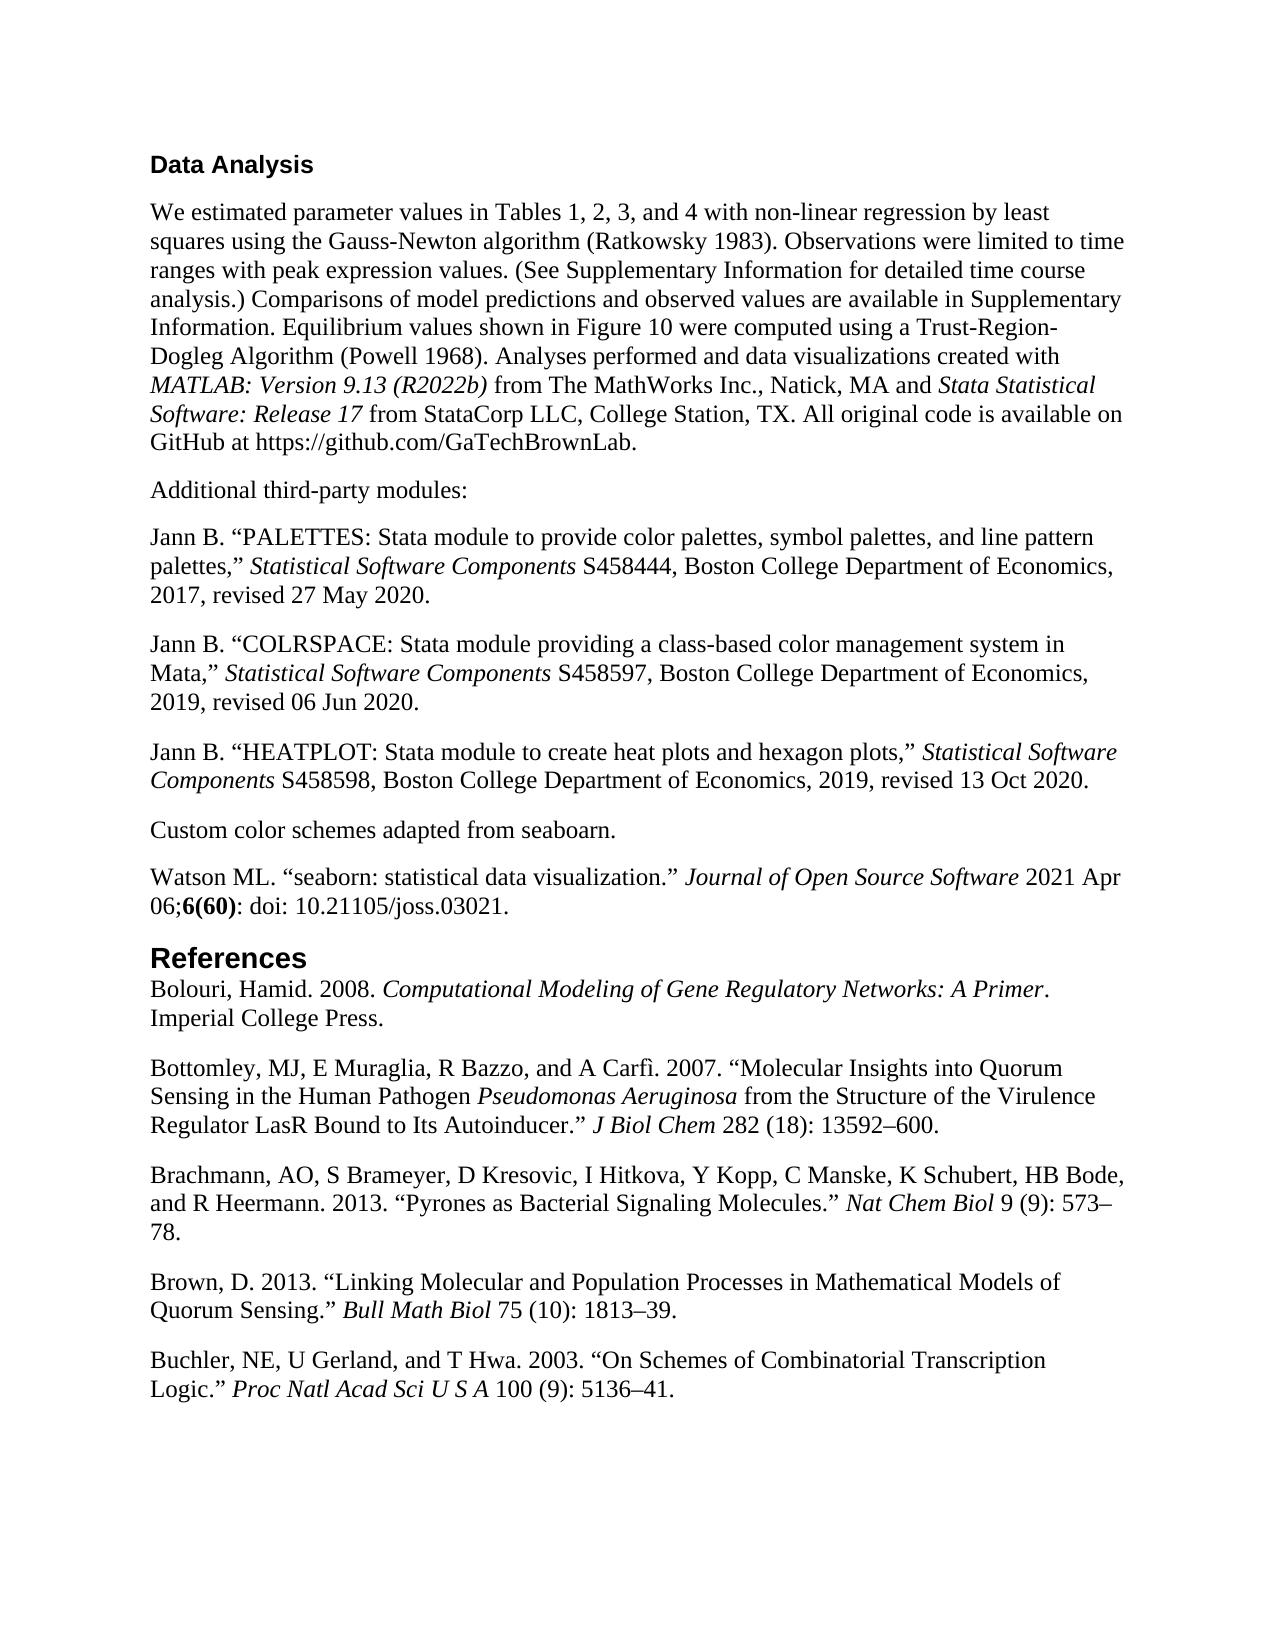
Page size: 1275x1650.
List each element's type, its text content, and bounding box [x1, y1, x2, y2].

subtitle References [150, 941, 1125, 974]
text Watson ML. “seaborn: statistical data visualization.” Journal of Open Source Software 2021 Apr 06;6(60): doi: 10.21105/joss.03021. [150, 862, 1125, 920]
text Brown, D. 2013. “Linking Molecular and Population Processes in Mathematical Models of Quorum Sensing.” Bull Math Biol 75 (10): 1813–39. [150, 1267, 1125, 1324]
text Bolouri, Hamid. 2008. Computational Modeling of Gene Regulatory Networks: A Primer. Imperial College Press. [150, 974, 1125, 1032]
text Additional third-party modules: [150, 475, 1125, 504]
text Bottomley, MJ, E Muraglia, R Bazzo, and A Carfì. 2007. “Molecular Insights into Quorum Sensing in the Human Pathogen Pseudomonas Aeruginosa from the Structure of the Virulence Regulator LasR Bound to Its Autoinducer.” J Biol Chem 282 (18): 13592–600. [150, 1053, 1125, 1139]
subtitle Data Analysis [150, 150, 1125, 179]
text Jann B. “COLRSPACE: Stata module providing a class-based color management system in Mata,” Statistical Software Components S458597, Boston College Department of Economics, 2019, revised 06 Jun 2020. [150, 629, 1125, 716]
text Custom color schemes adapted from seaboarn. [150, 815, 1125, 844]
text Jann B. “PALETTES: Stata module to provide color palettes, symbol palettes, and line pattern palettes,” Statistical Software Components S458444, Boston College Department of Economics, 2017, revised 27 May 2020. [150, 522, 1125, 609]
text Jann B. “HEATPLOT: Stata module to create heat plots and hexagon plots,” Statistical Software Components S458598, Boston College Department of Economics, 2019, revised 13 Oct 2020. [150, 737, 1125, 794]
text Buchler, NE, U Gerland, and T Hwa. 2003. “On Schemes of Combinatorial Transcription Logic.” Proc Natl Acad Sci U S A 100 (9): 5136–41. [150, 1345, 1125, 1403]
text Brachmann, AO, S Brameyer, D Kresovic, I Hitkova, Y Kopp, C Manske, K Schubert, HB Bode, and R Heermann. 2013. “Pyrones as Bacterial Signaling Molecules.” Nat Chem Biol 9 (9): 573–78. [150, 1160, 1125, 1246]
text We estimated parameter values in Tables 1, 2, 3, and 4 with non-linear regression by least squares using the Gauss-Newton algorithm (Ratkowsky 1983). Observations were limited to time ranges with peak expression values. (See Supplementary Information for detailed time course analysis.) Comparisons of model predictions and observed values are available in Supplementary Information. Equilibrium values shown in Figure 10 were computed using a Trust-Region-Dogleg Algorithm (Powell 1968). Analyses performed and data visualizations created with MATLAB: Version 9.13 (R2022b) from The MathWorks Inc., Natick, MA and Stata Statistical Software: Release 17 from StataCorp LLC, College Station, TX. All original code is available on GitHub at https://github.com/GaTechBrownLab. [150, 197, 1125, 456]
